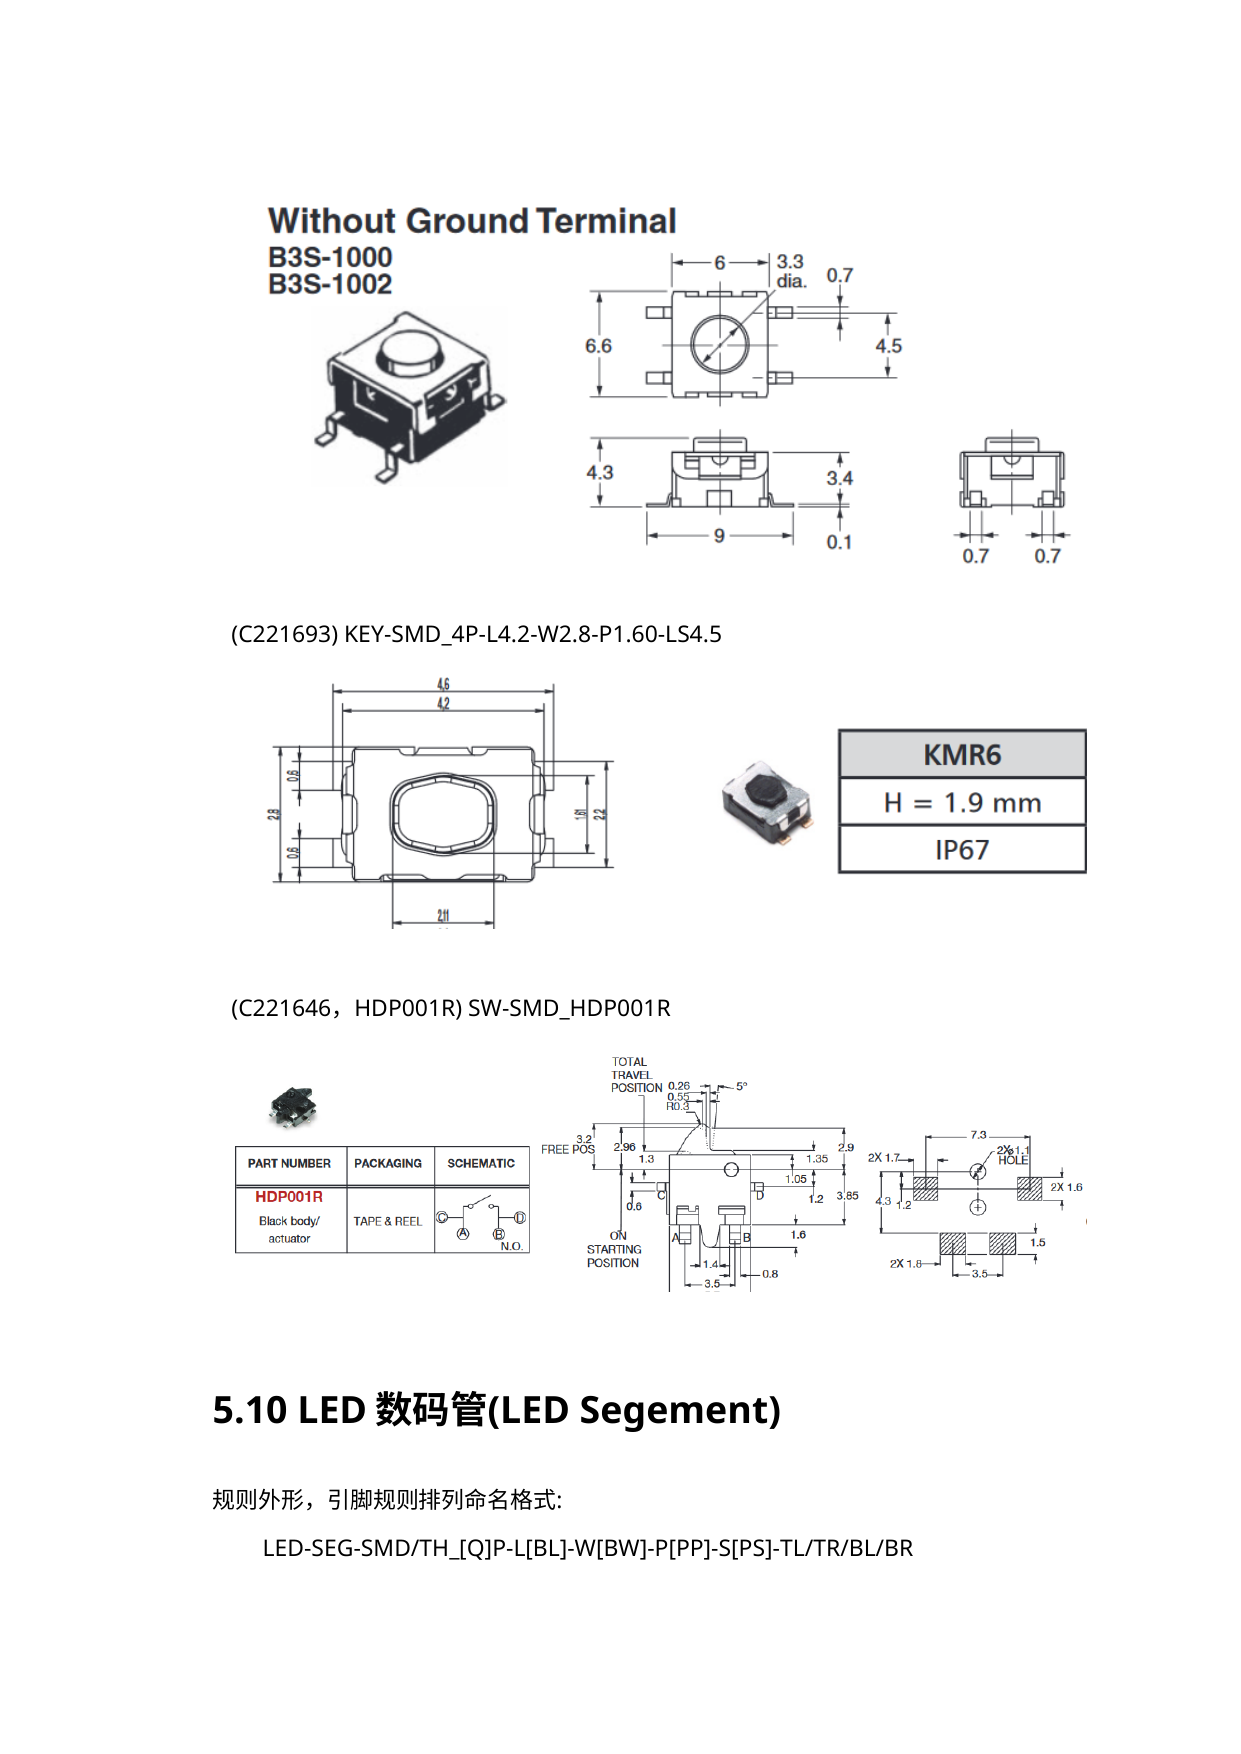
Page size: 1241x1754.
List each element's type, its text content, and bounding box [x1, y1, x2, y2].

text (C221693) KEY-SMD_4P-L4.2-W2.8-P1.60-LS4.5 [187, 617, 1053, 649]
picture [231, 1047, 1087, 1292]
text (C221646，HDP001R) SW-SMD_HDP001R [187, 974, 1053, 1039]
text 5.10 LED数码管(LED Segement) [212, 1374, 1053, 1439]
picture [231, 663, 1087, 929]
text LED-SEG-SMD/TH_[Q]P-L[BL]-W[BW]-P[PP]-S[PS]-TL/TR/BL/BR [262, 1532, 1053, 1564]
text 规则外形，引脚规则排列命名格式: [212, 1467, 1053, 1532]
picture [231, 176, 1087, 571]
